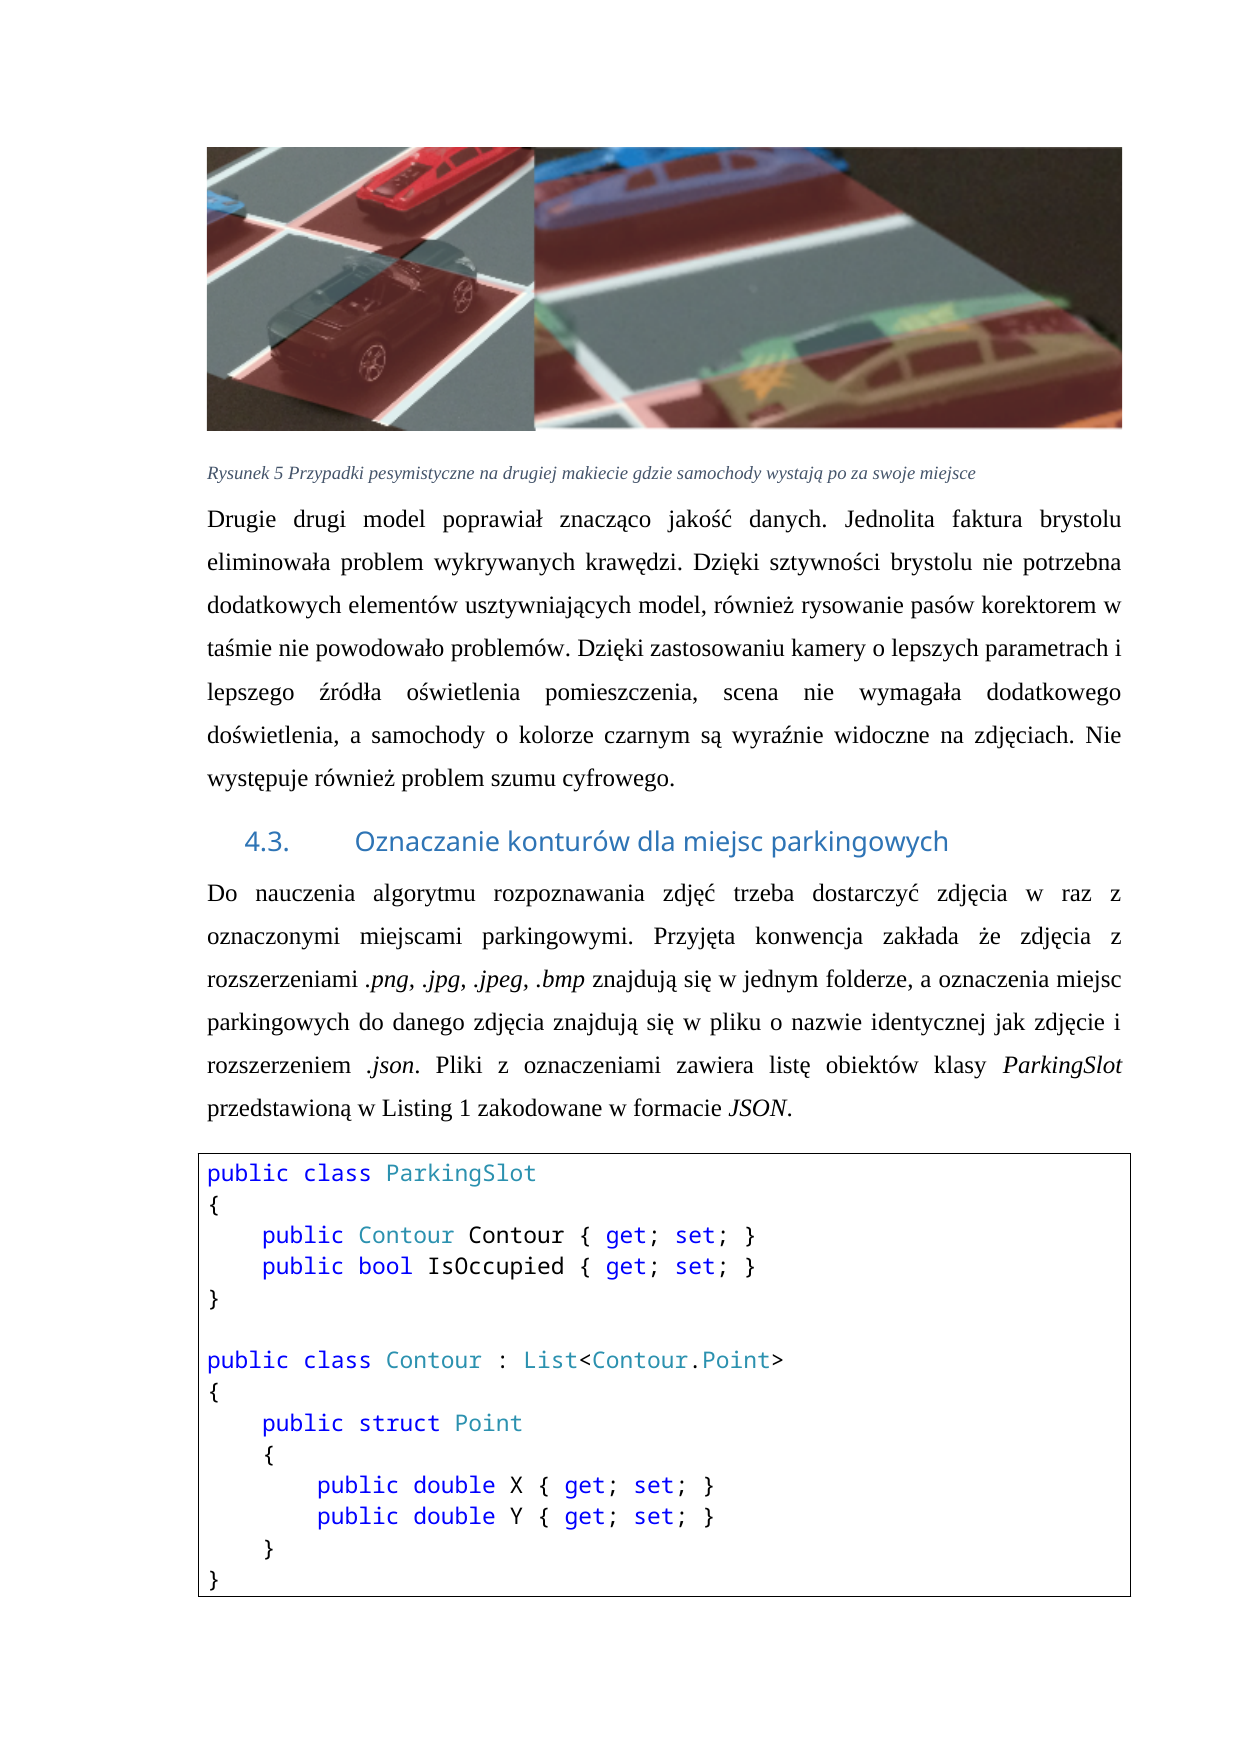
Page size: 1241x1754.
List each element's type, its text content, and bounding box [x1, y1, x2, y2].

list public double X { get; set; } [207, 1469, 1122, 1500]
list public struct Point [207, 1406, 1122, 1438]
subtitle Oznaczanie konturów dla miejsc parkingowych [244, 823, 1122, 859]
text Do nauczenia algorytmu rozpoznawania zdjęć trzeba dostarczyć zdjęcia w raz z oznaczonymi miejscami parkingowymi. Przyjęta konwencja zakłada że zdjęcia z rozszerzeniami .png, .jpg, .jpeg, .bmp znajdują się w jednym folderze, a oznaczenia miejsc parkingowych do danego zdjęcia znajdują się w pliku o nazwie identycznej jak zdjęcie i rozszerzeniem .json. Pliki z oznaczeniami zawiera listę obiektów klasy ParkingSlot przedstawioną w Listing 1 zakodowane w formacie JSON. [207, 878, 1122, 1122]
text Rysunek 5 Przypadki pesymistyczne na drugiej makiecie gdzie samochody wystają po za swoje miejsce [207, 462, 1122, 483]
list } [199, 1559, 1130, 1596]
list public double Y { get; set; } [207, 1500, 1122, 1531]
list public class Contour : List<Contour.Point> [207, 1344, 1122, 1375]
list { [207, 1438, 1122, 1469]
text Drugie drugi model poprawiał znacząco jakość danych. Jednolita faktura brystolu eliminowała problem wykrywanych krawędzi. Dzięki sztywności brystolu nie potrzebna dodatkowych elementów usztywniających model, również rysowanie pasów korektorem w taśmie nie powodowało problemów. Dzięki zastosowaniu kamery o lepszych parametrach i lepszego źródła oświetlenia pomieszczenia, scena nie wymagała dodatkowego doświetlenia, a samochody o kolorze czarnym są wyraźnie widoczne na zdjęciach. Nie występuje również problem szumu cyfrowego. [207, 504, 1122, 792]
picture [206, 147, 1123, 431]
list public class ParkingSlot [199, 1154, 1130, 1188]
list public bool IsOccupied { get; set; } [207, 1250, 1122, 1281]
list } [207, 1531, 1122, 1559]
list { [207, 1375, 1122, 1406]
list { [207, 1188, 1122, 1219]
list } [207, 1281, 1122, 1313]
list public Contour Contour { get; set; } [207, 1219, 1122, 1250]
